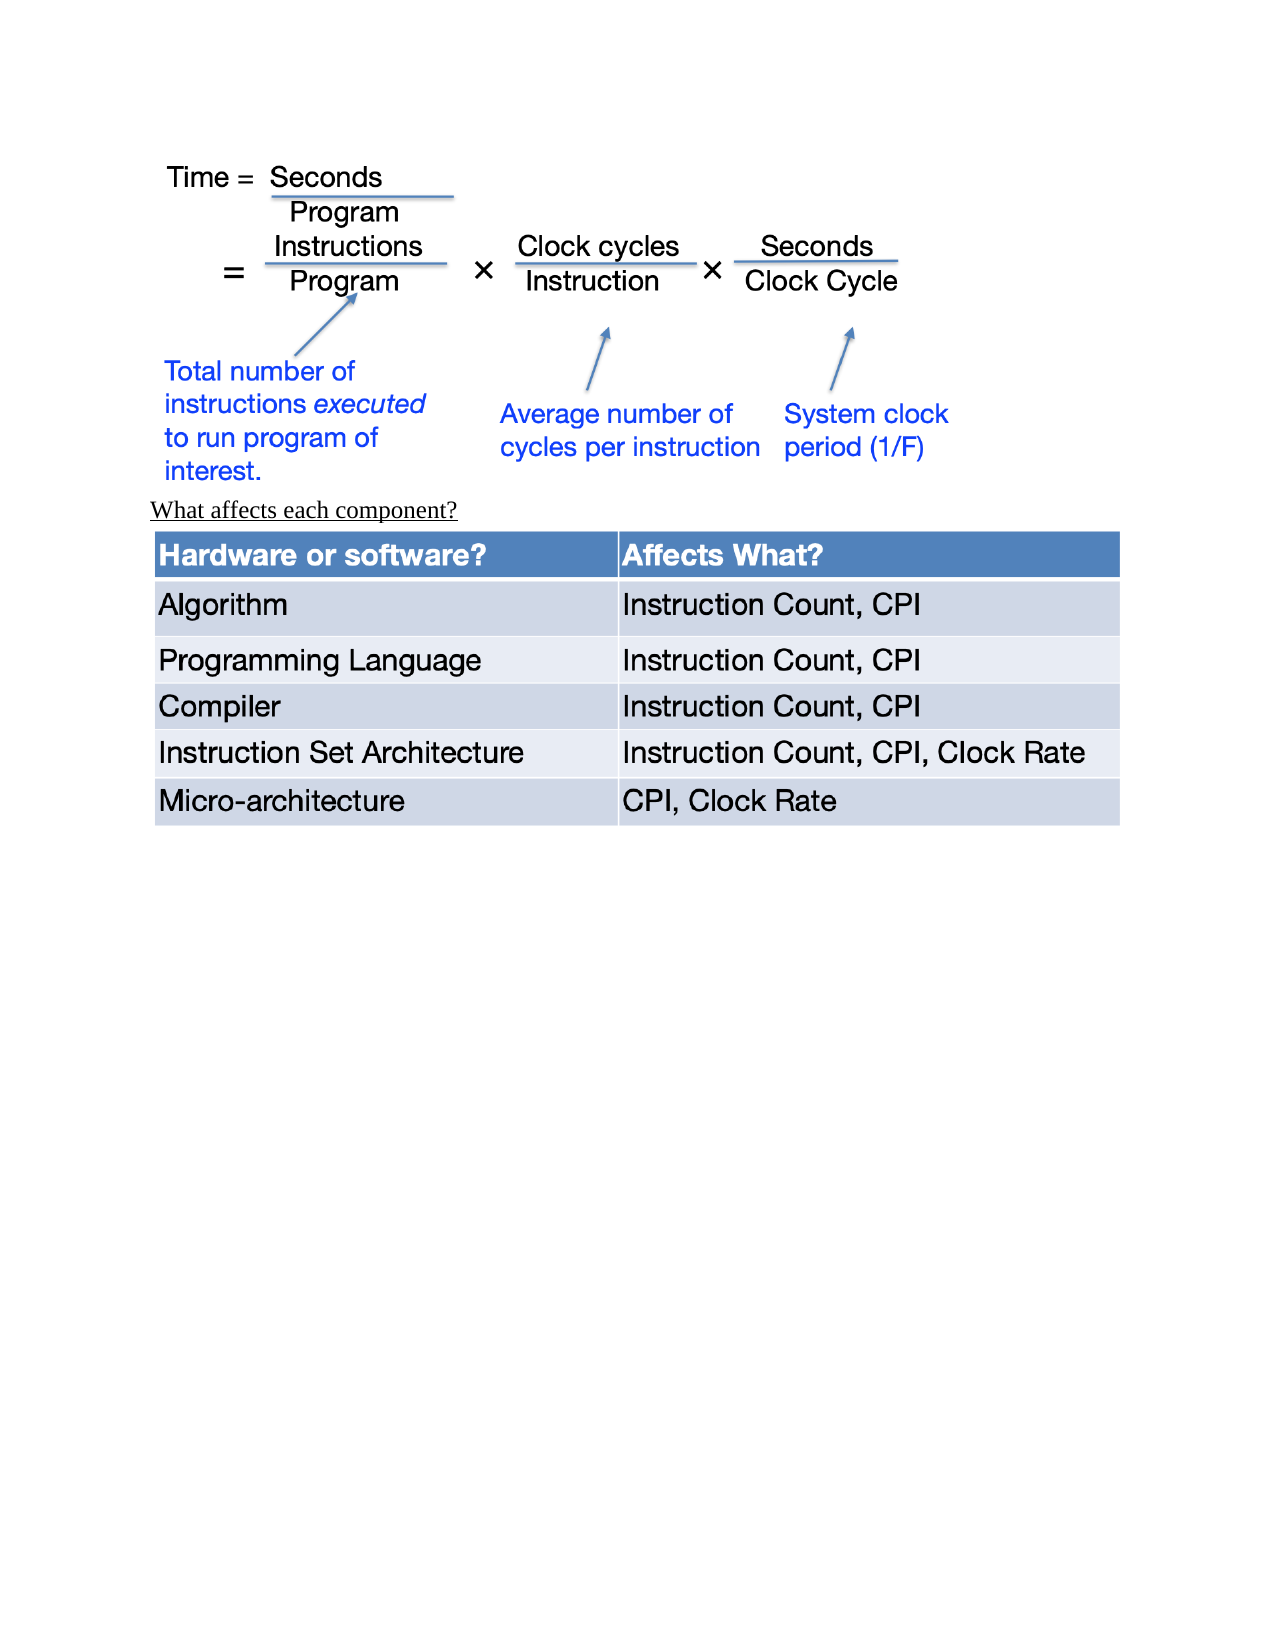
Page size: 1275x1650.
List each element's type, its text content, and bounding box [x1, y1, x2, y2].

text What affects each component? [150, 495, 1125, 523]
picture [158, 159, 950, 493]
picture [150, 523, 1125, 835]
